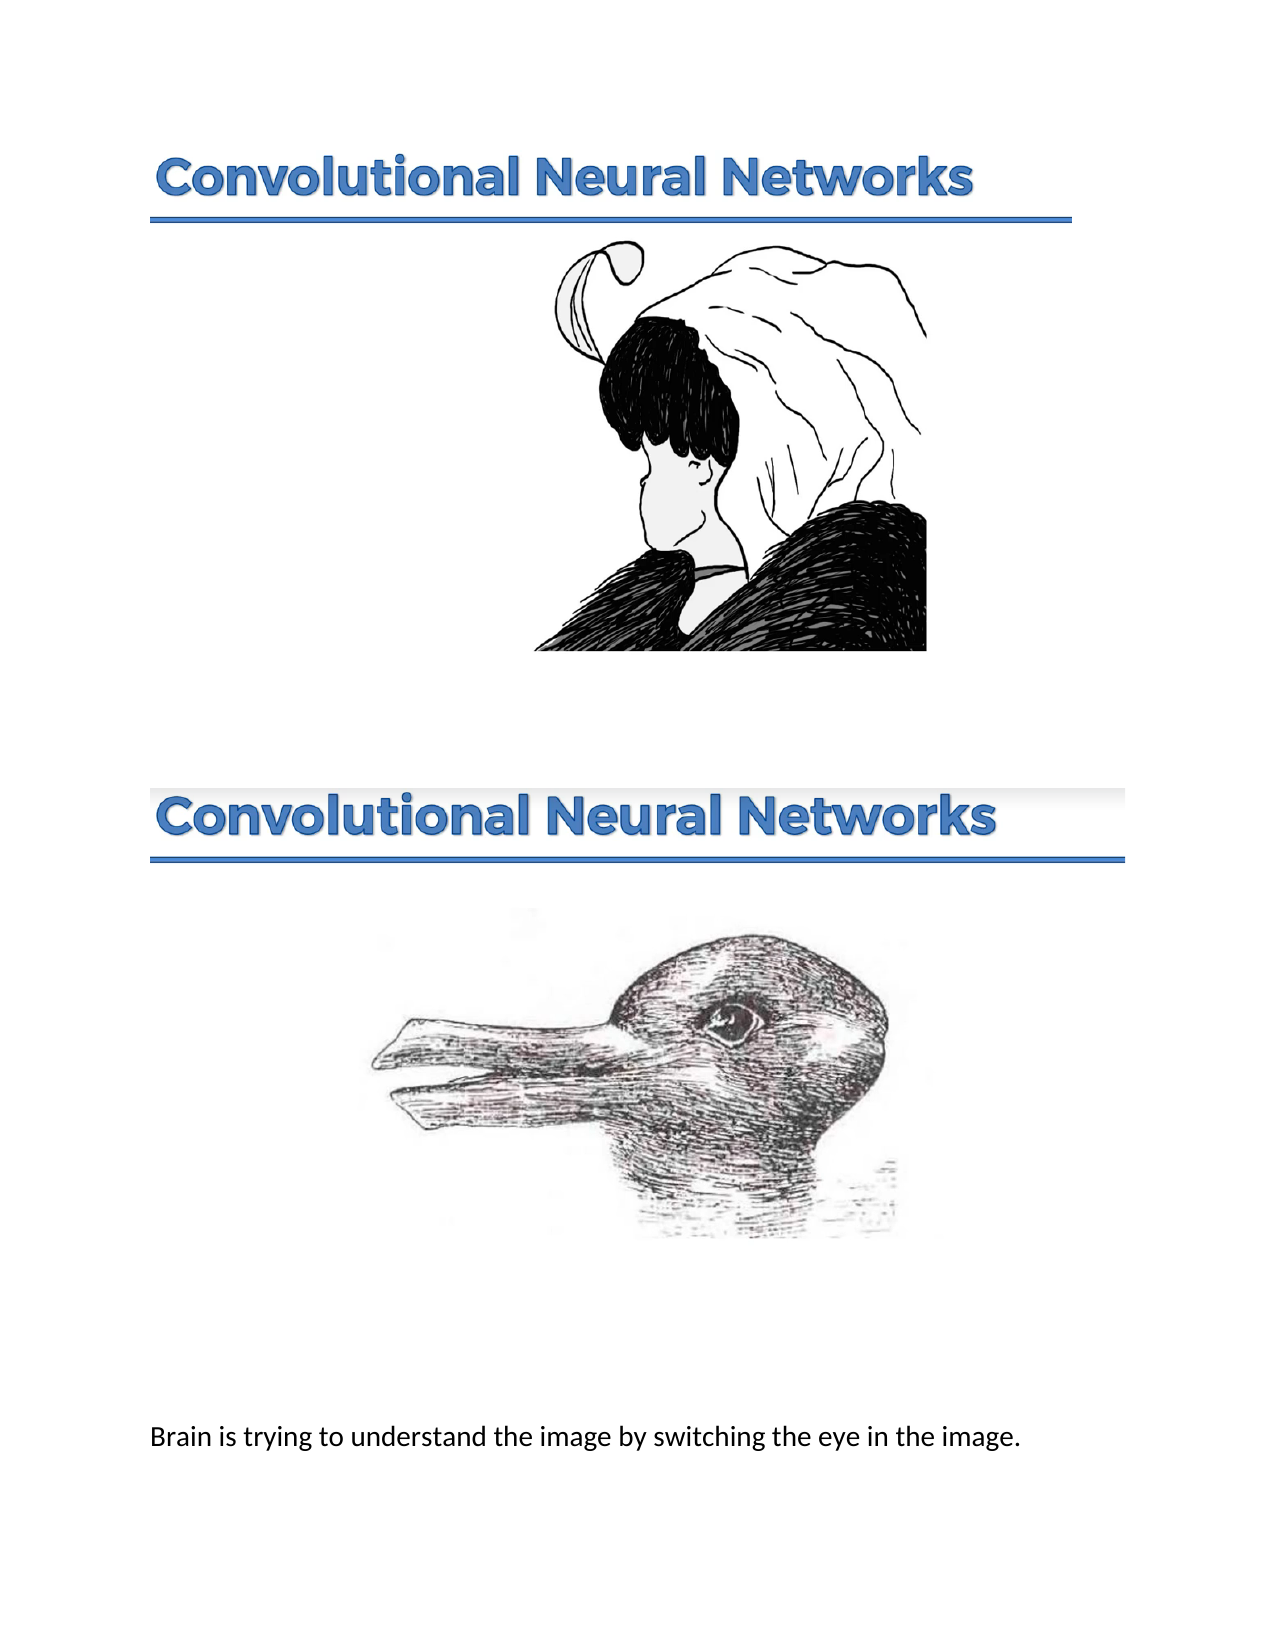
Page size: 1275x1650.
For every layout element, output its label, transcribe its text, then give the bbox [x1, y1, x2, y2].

picture [150, 788, 1125, 1289]
text Brain is trying to understand the image by switching the eye in the image. [150, 1418, 1125, 1454]
picture [150, 150, 1072, 660]
